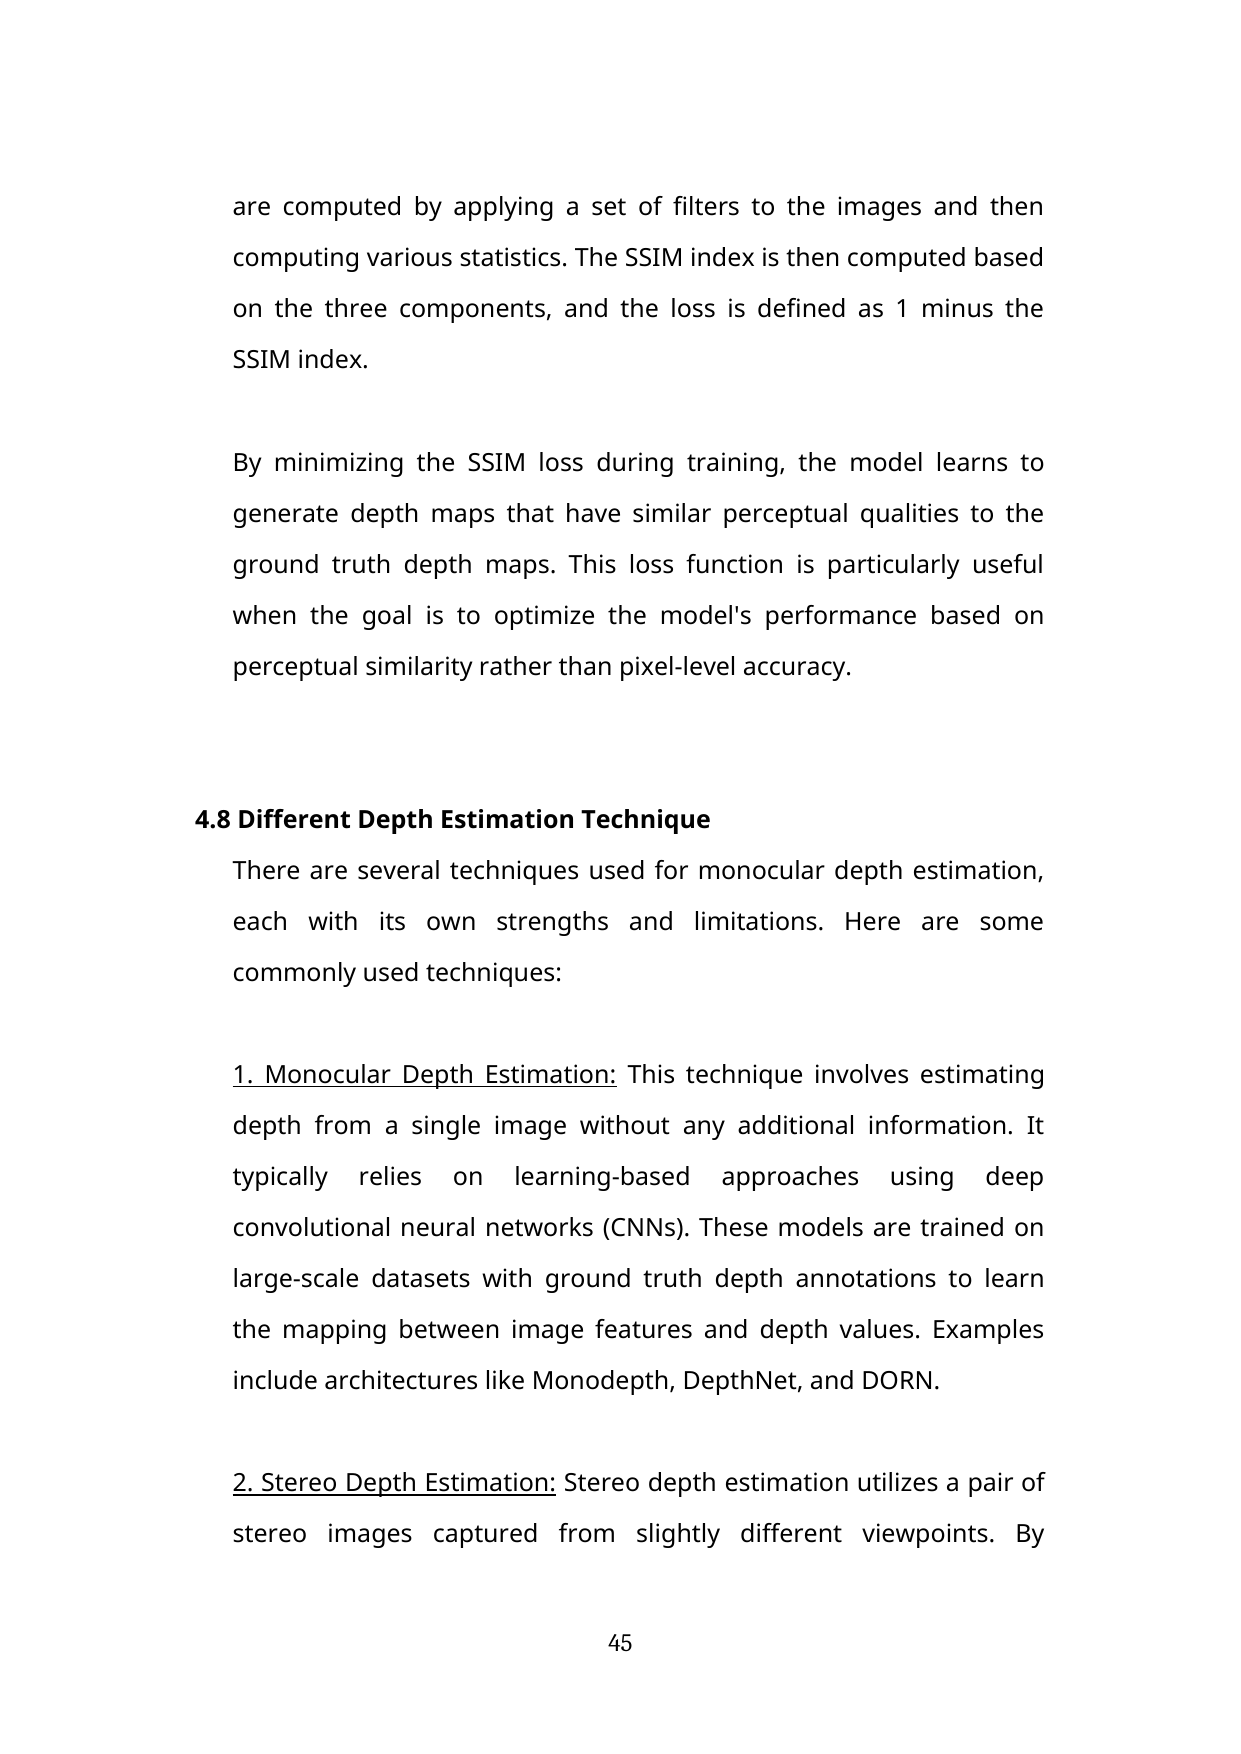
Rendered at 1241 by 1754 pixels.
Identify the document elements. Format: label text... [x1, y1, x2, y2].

list By minimizing the SSIM loss during training, the model learns to generate depth maps that have similar perceptual qualities to the ground truth depth maps. This loss function is particularly useful when the goal is to optimize the model's performance based on perceptual similarity rather than pixel-level accuracy. [232, 444, 1045, 682]
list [232, 189, 1045, 376]
list 1. Monocular Depth Estimation: This technique involves estimating depth from a single image without any additional information. It typically relies on learning-based approaches using deep convolutional neural networks (CNNs). These models are trained on large-scale datasets with ground truth depth annotations to learn the mapping between image features and depth values. Examples include architectures like Monodepth, DepthNet, and DORN. [232, 1057, 1045, 1397]
list There are several techniques used for monocular depth estimation, each with its own strengths and limitations. Here are some commonly used techniques: [232, 853, 1045, 989]
list 4.8 Different Depth Estimation Technique [195, 802, 1045, 836]
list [232, 1465, 1045, 1550]
